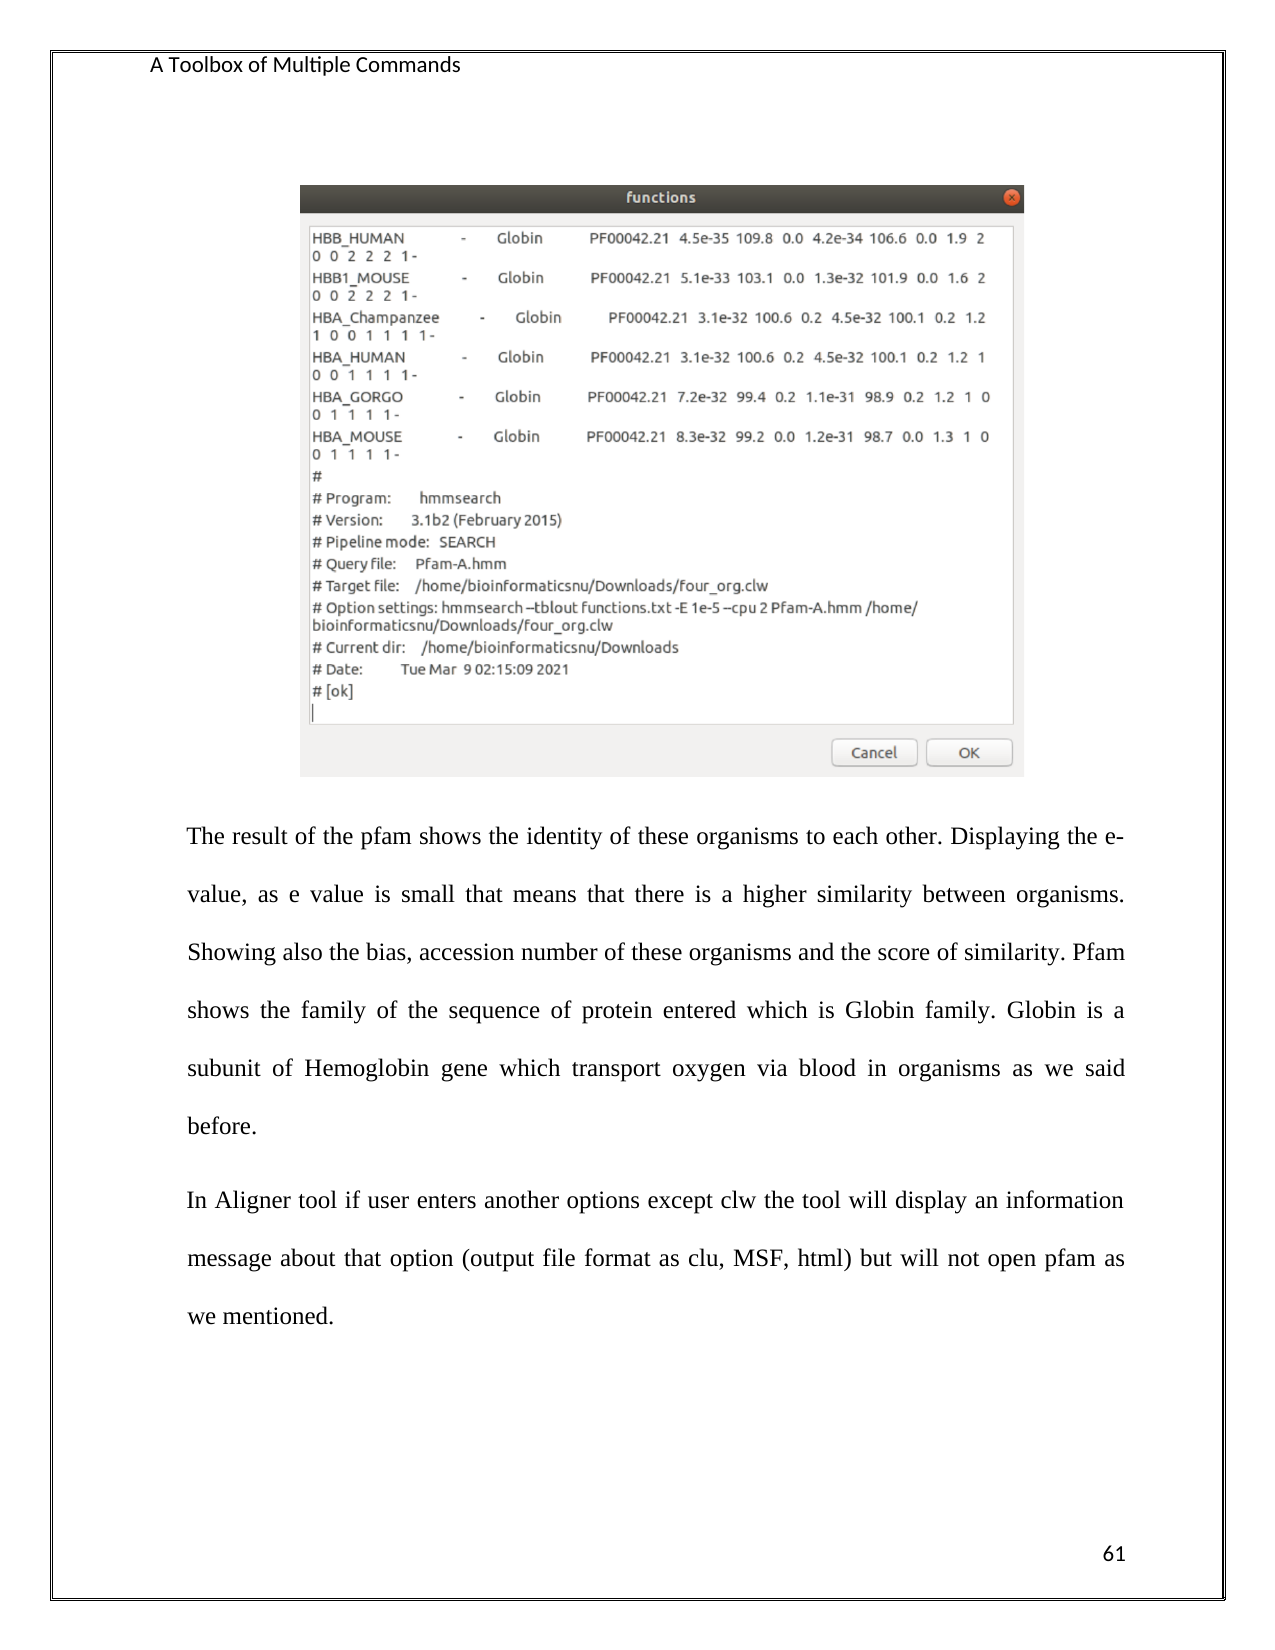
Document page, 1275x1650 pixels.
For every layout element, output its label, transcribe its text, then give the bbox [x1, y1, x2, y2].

picture [300, 185, 1025, 777]
text The result of the pfam shows the identity of these organisms to each other. Displaying the e-value, as e value is small that means that there is a higher similarity between organisms. Showing also the bias, accession number of these organisms and the score of similarity. Pfam shows the family of the sequence of protein entered which is Globin family. Globin is a subunit of Hemoglobin gene which transport oxygen via blood in organisms as we said before. [186, 821, 1126, 1140]
text In Aligner tool if user enters another options except clw the tool will display an information message about that option (output file format as clu, MSF, html) but will not open pfam as we mentioned. [186, 1185, 1126, 1330]
